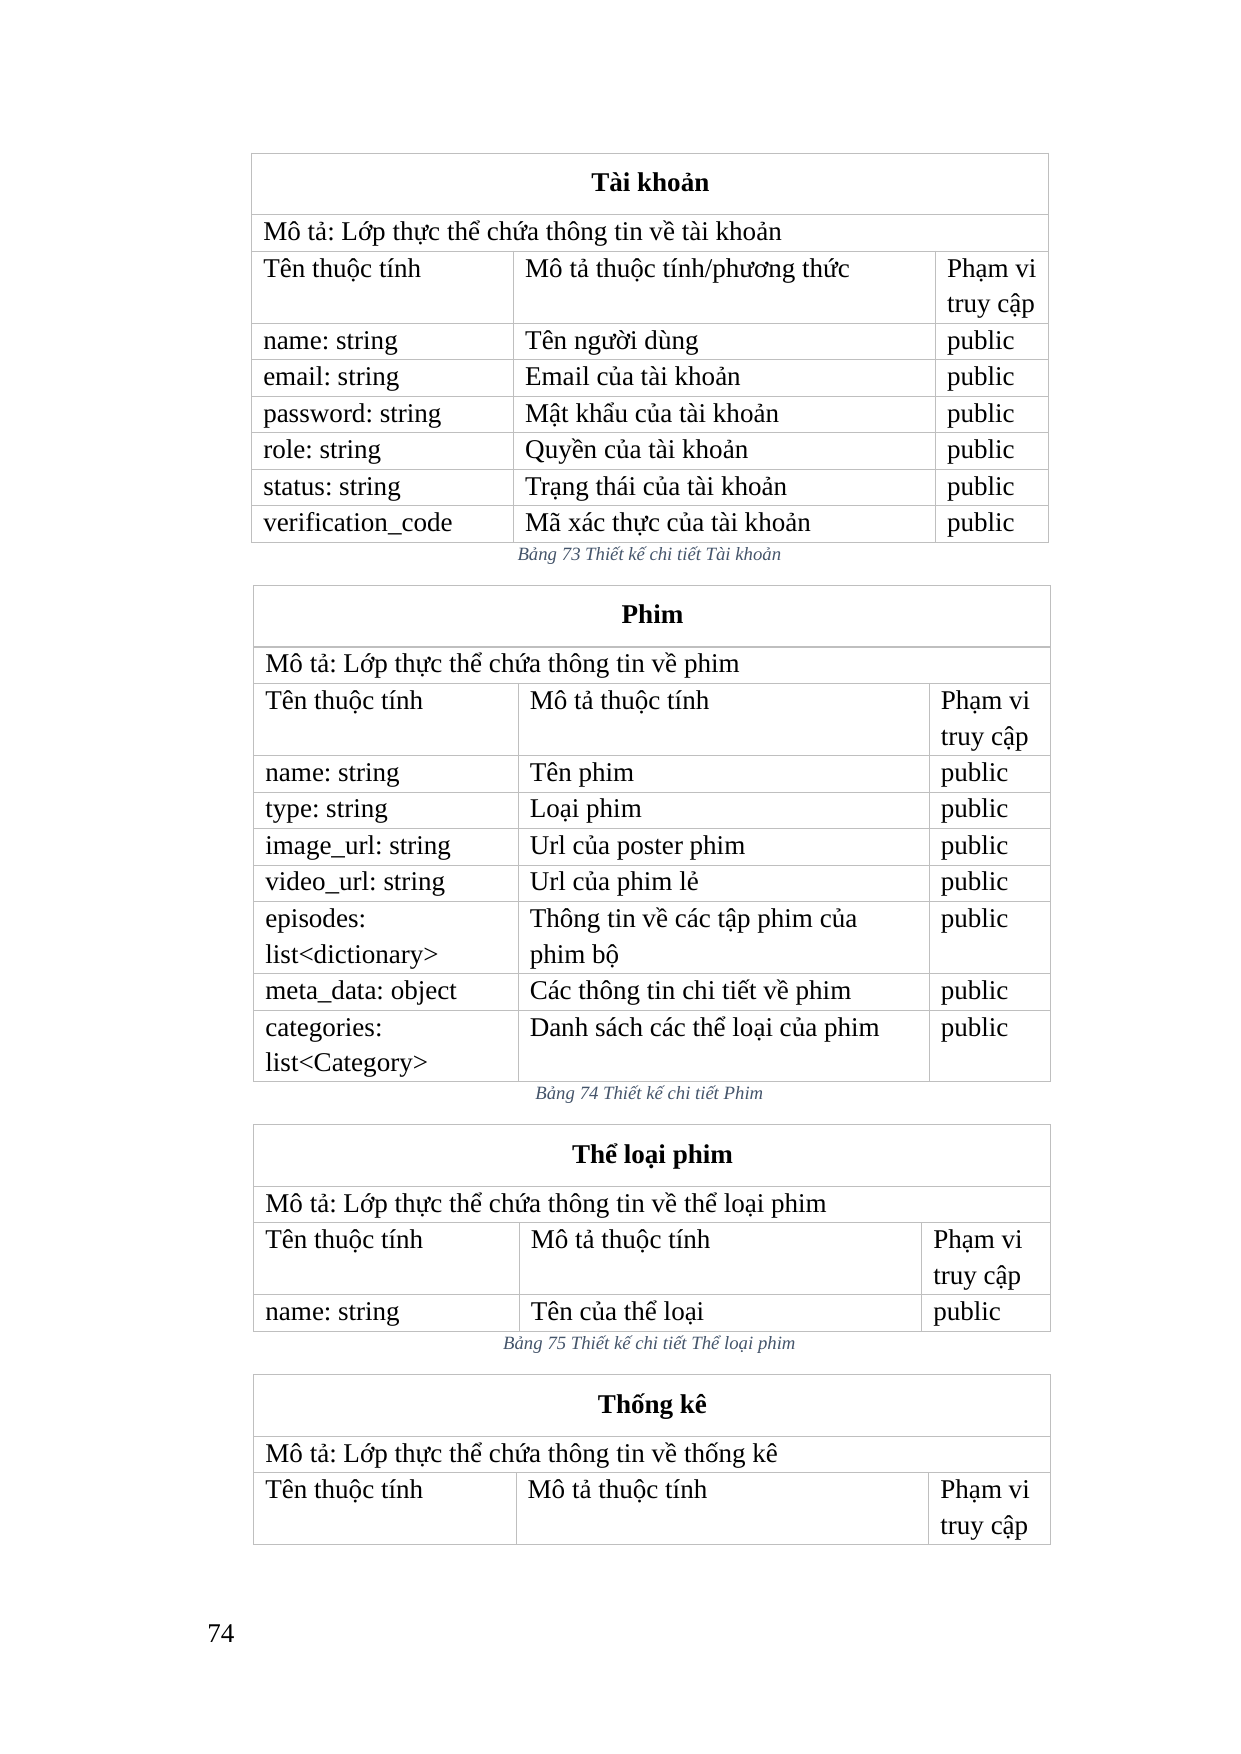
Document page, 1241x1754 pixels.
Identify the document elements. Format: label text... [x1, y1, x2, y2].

table_cell public [930, 1011, 1050, 1081]
table_cell Tên phim [519, 756, 929, 792]
table_cell Tên của thể loại [520, 1295, 921, 1331]
table_cell public [936, 397, 1048, 432]
table_cell Phạm vi truy cập [922, 1223, 1050, 1294]
table_cell Mô tả: Lớp thực thể chứa thông tin về tài khoản [252, 215, 1048, 251]
table_cell Các thông tin chi tiết về phim [519, 974, 929, 1009]
table_cell Tên thuộc tính [252, 252, 513, 323]
table_cell Mô tả thuộc tính [519, 684, 929, 755]
table_cell episodes: list<dictionary> [254, 902, 518, 973]
table_cell meta_data: object [254, 974, 518, 1009]
table_cell categories: list<Category> [254, 1011, 518, 1081]
table_cell public [930, 793, 1050, 828]
table_cell role: string [252, 433, 513, 469]
table_cell Tên thuộc tính [254, 1223, 519, 1294]
table_header Thể loại phim [254, 1125, 1050, 1186]
table_cell Mô tả: Lớp thực thể chứa thông tin về thống kê [254, 1437, 1050, 1472]
table_cell verification_code [252, 506, 513, 542]
table_cell video_url: string [254, 866, 518, 901]
table_cell Thông tin về các tập phim của phim bộ [519, 902, 929, 973]
table_cell Loại phim [519, 793, 929, 828]
table_cell image_url: string [254, 829, 518, 864]
table_cell Tên thuộc tính [254, 684, 518, 755]
table_cell status: string [252, 470, 513, 505]
table_cell Trạng thái của tài khoản [514, 470, 935, 505]
table_cell email: string [252, 360, 513, 396]
table_cell Mô tả: Lớp thực thể chứa thông tin về phim [254, 648, 1050, 683]
table_cell Mô tả thuộc tính [520, 1223, 921, 1294]
table_cell Quyền của tài khoản [514, 433, 935, 469]
table_cell public [930, 829, 1050, 864]
table_cell public [936, 506, 1048, 542]
table_cell Url của phim lẻ [519, 866, 929, 901]
table_cell public [936, 360, 1048, 396]
table_header Phim [254, 586, 1050, 646]
table_cell Mô tả thuộc tính/phương thức [514, 252, 935, 323]
table_cell Url của poster phim [519, 829, 929, 864]
table_cell Mô tả: Lớp thực thể chứa thông tin về thể loại phim [254, 1187, 1050, 1222]
table_cell Mã xác thực của tài khoản [514, 506, 935, 542]
table_cell name: string [252, 324, 513, 359]
table_cell public [936, 433, 1048, 469]
table_cell Phạm vi truy cập [936, 252, 1048, 323]
table_cell name: string [254, 756, 518, 792]
table_cell public [930, 902, 1050, 973]
table_cell Phạm vi truy cập [929, 1473, 1050, 1544]
table_cell Mật khẩu của tài khoản [514, 397, 935, 432]
table_cell public [930, 974, 1050, 1009]
table_cell public [936, 470, 1048, 505]
table_header Thống kê [254, 1375, 1050, 1436]
table_cell password: string [252, 397, 513, 432]
table_cell public [930, 756, 1050, 792]
table_cell public [922, 1295, 1050, 1331]
table_cell Mô tả thuộc tính [517, 1473, 928, 1544]
table_cell Phạm vi truy cập [930, 684, 1050, 755]
table_cell public [930, 866, 1050, 901]
table_cell Danh sách các thể loại của phim [519, 1011, 929, 1081]
table_cell Tên người dùng [514, 324, 935, 359]
table_cell public [936, 324, 1048, 359]
table_cell Tên thuộc tính [254, 1473, 516, 1544]
table_header Tài khoản [252, 154, 1048, 214]
table_cell Email của tài khoản [514, 360, 935, 396]
table_cell type: string [254, 793, 518, 828]
table_cell name: string [254, 1295, 519, 1331]
